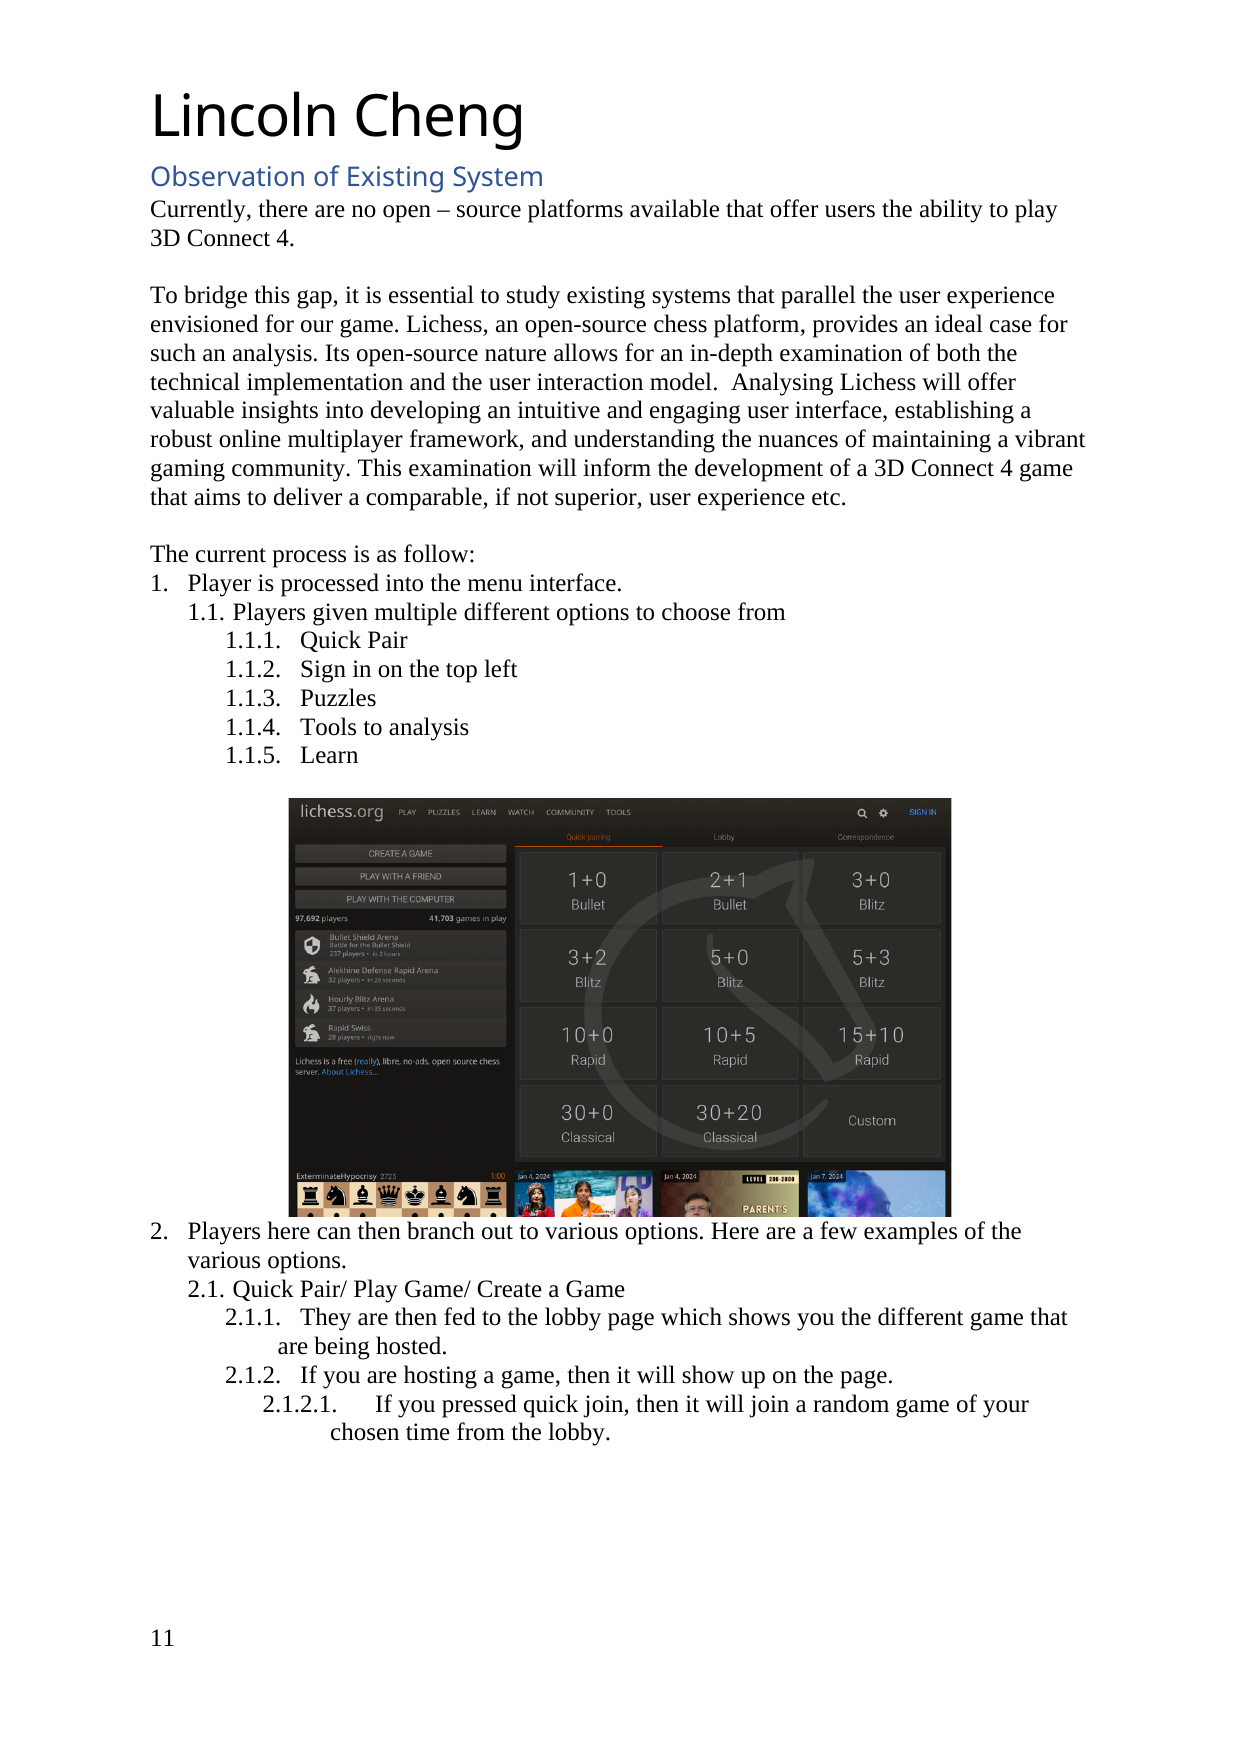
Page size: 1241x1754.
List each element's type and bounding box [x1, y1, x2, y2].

picture [288, 798, 952, 1217]
